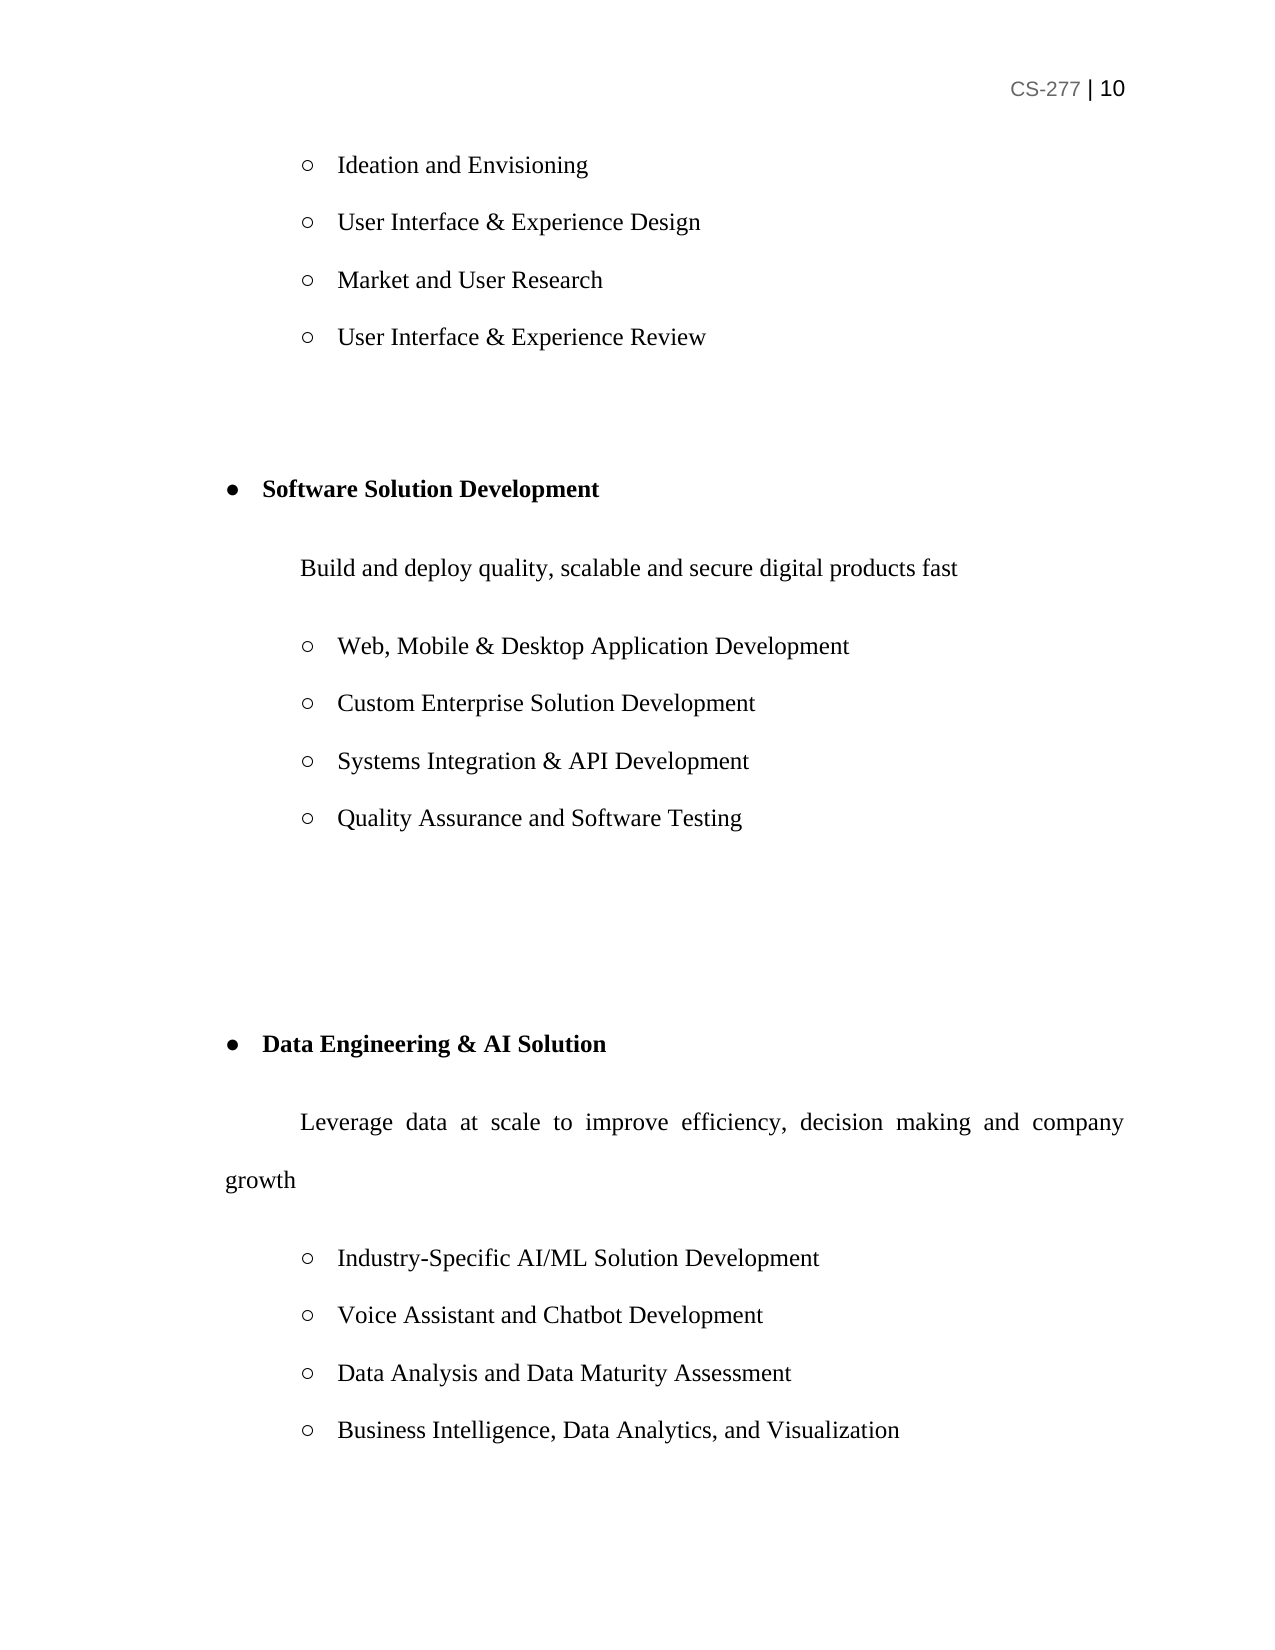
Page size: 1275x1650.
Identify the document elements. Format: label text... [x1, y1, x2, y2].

text ○ Industry-Specific AI/ML Solution Development [300, 1243, 1125, 1272]
text ● Data Engineering & AI Solution [225, 1029, 1125, 1058]
text ○ User Interface & Experience Design [300, 207, 1125, 236]
text ○ Voice Assistant and Chatbot Development [300, 1301, 1125, 1329]
text ○ Business Intelligence, Data Analytics, and Visualization [300, 1416, 1125, 1444]
text ○ Systems Integration & API Development [300, 746, 1125, 775]
text ● Software Solution Development [225, 474, 1125, 503]
text ○ Web, Mobile & Desktop Application Development [300, 631, 1125, 660]
text ○ User Interface & Experience Review [300, 322, 1125, 351]
text ○ Quality Assurance and Software Testing [300, 803, 1125, 832]
text ○ Custom Enterprise Solution Development [300, 688, 1125, 717]
text ○ Market and User Research [300, 265, 1125, 294]
text ○ Ideation and Envisioning [300, 150, 1125, 179]
text ○ Data Analysis and Data Maturity Assessment [300, 1358, 1125, 1387]
text Build and deploy quality, scalable and secure digital products fast [225, 553, 1125, 581]
text Leverage data at scale to improve efficiency, decision making and company growth [225, 1107, 1125, 1193]
